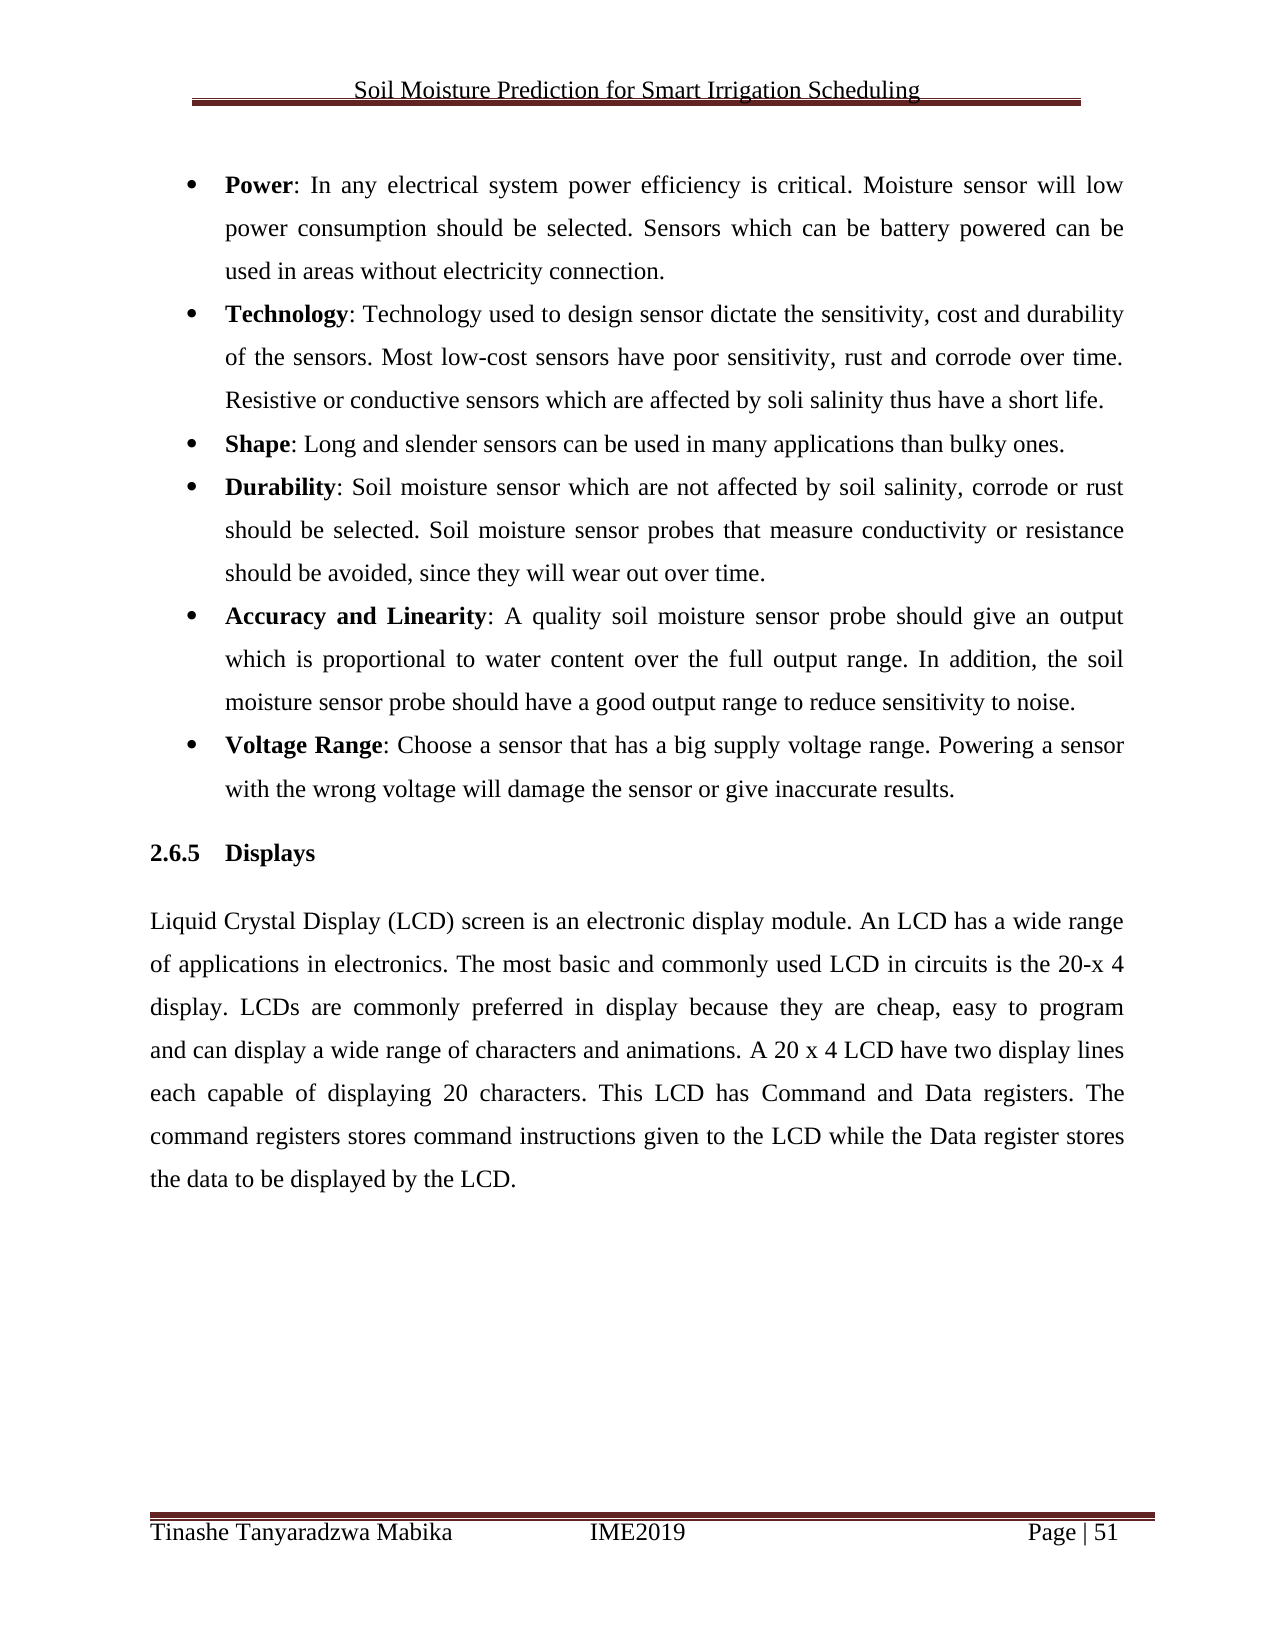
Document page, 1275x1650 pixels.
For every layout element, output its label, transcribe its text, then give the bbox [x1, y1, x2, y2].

list Power: In any electrical system power efficiency is critical. Moisture sensor will low power consumption should be selected. Sensors which can be battery powered can be used in areas without electricity connection. [187, 170, 1125, 285]
list Accuracy and Linearity: A quality soil moisture sensor probe should give an output which is proportional to water content over the full output range. In addition, the soil moisture sensor probe should have a good output range to reduce sensitivity to noise. [187, 601, 1125, 716]
list Technology: Technology used to design sensor dictate the sensitivity, cost and durability of the sensors. Most low-cost sensors have poor sensitivity, rust and corrode over time. Resistive or conductive sensors which are affected by soli salinity thus have a short life. [187, 299, 1125, 414]
subtitle Displays [150, 838, 1125, 866]
text Liquid Crystal Display (LCD) screen is an electronic display module. An LCD has a wide range of applications in electronics. The most basic and commonly used LCD in circuits is the 20-x 4 display. LCDs are commonly preferred in display because they are cheap, easy to program and can display a wide range of characters and animations. A 20 x 4 LCD have two display lines each capable of displaying 20 characters. This LCD has Command and Data registers. The command registers stores command instructions given to the LCD while the Data register stores the data to be displayed by the LCD. [150, 906, 1125, 1193]
list Voltage Range: Choose a sensor that has a big supply voltage range. Powering a sensor with the wrong voltage will damage the sensor or give inaccurate results. [187, 731, 1125, 802]
list Durability: Soil moisture sensor which are not affected by soil salinity, corrode or rust should be selected. Soil moisture sensor probes that measure conductivity or resistance should be avoided, since they will wear out over time. [187, 472, 1125, 587]
list Shape: Long and slender sensors can be used in many applications than bulky ones. [187, 429, 1125, 457]
